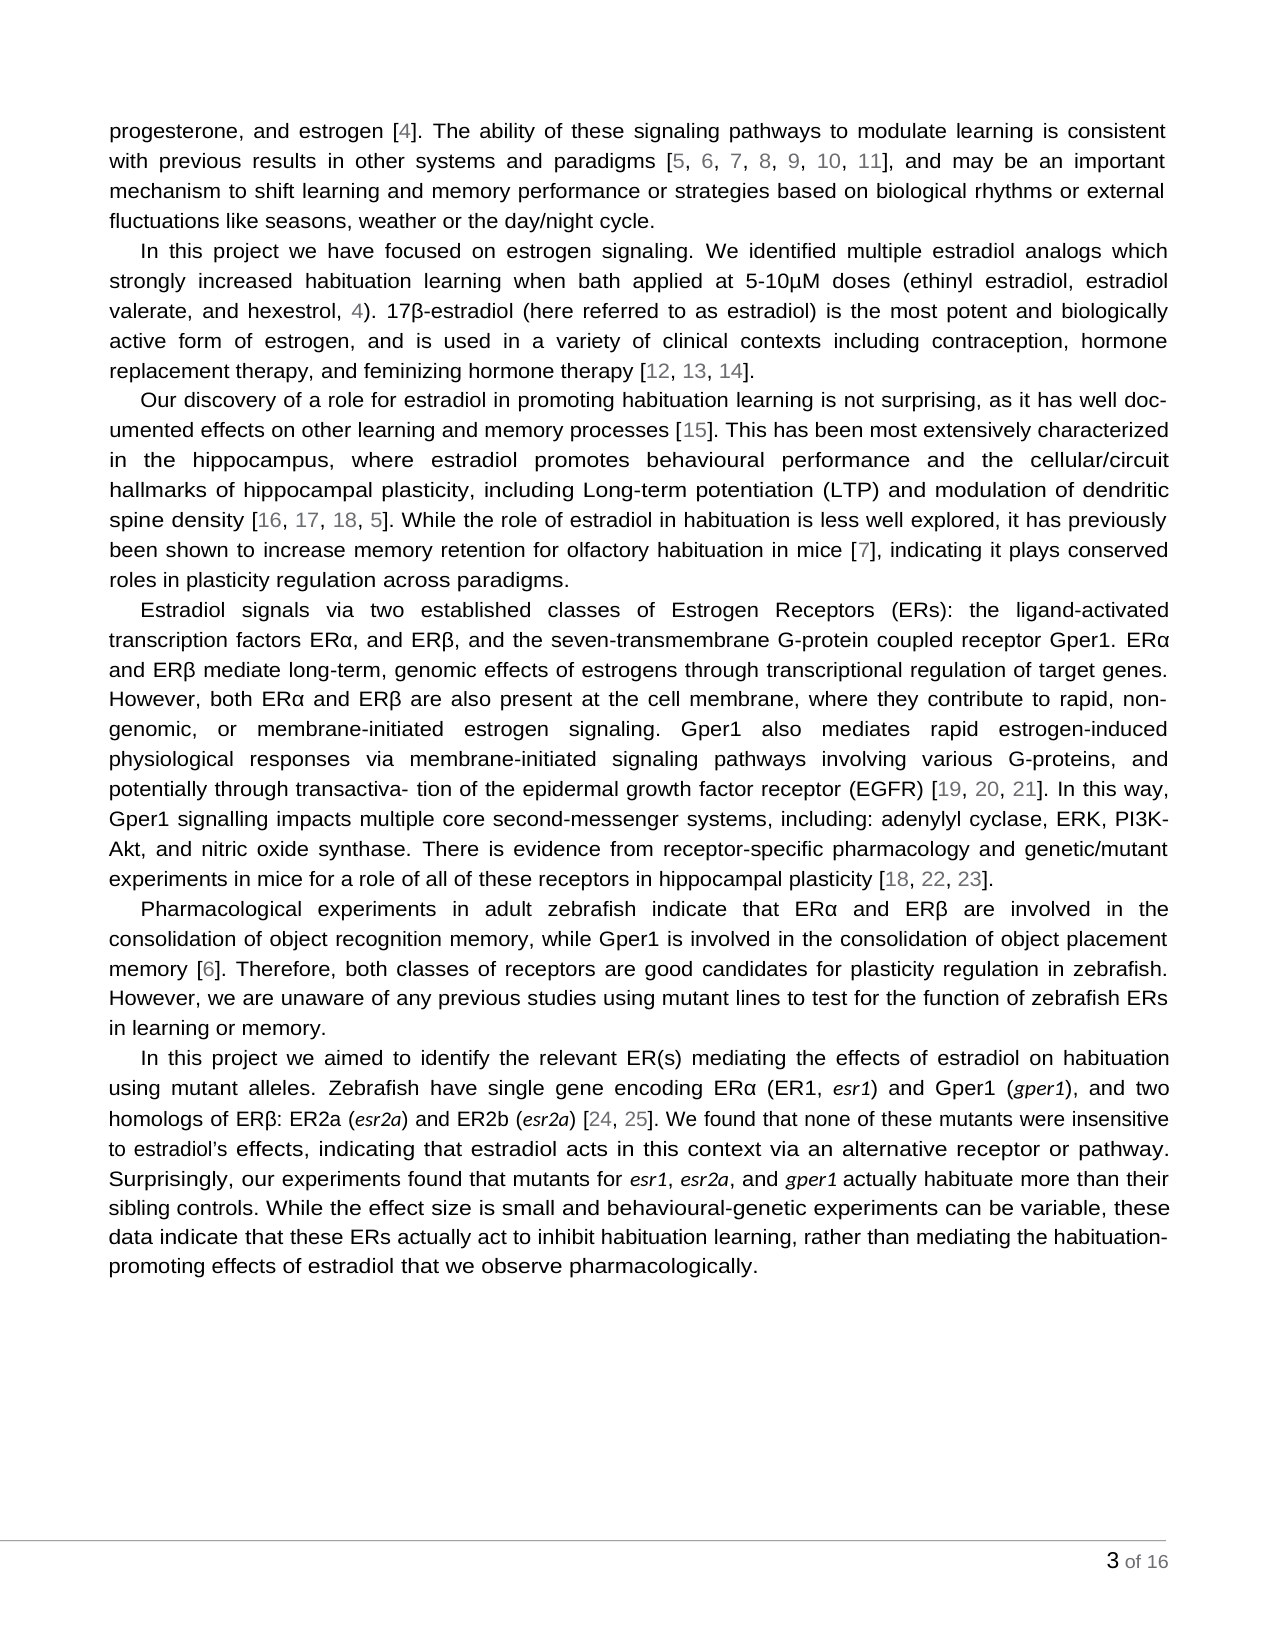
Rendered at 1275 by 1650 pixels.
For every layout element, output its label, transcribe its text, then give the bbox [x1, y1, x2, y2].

text In this project we have focused on estrogen signaling. We identiﬁed multiple estradiol analogs which strongly increased habituation learning when bath applied at 5-10µM doses (ethinyl estradiol, estradiol valerate, and hexestrol, 4). 17β-estradiol (here referred to as estradiol) is the most potent and biologically active form of estrogen, and is used in a variety of clinical contexts including contraception, hormone replacement therapy, and feminizing hormone therapy [12, 13, 14]. [109, 239, 1168, 382]
text Pharmacological experiments in adult zebraﬁsh indicate that ERα and ERβ are involved in the consolidation of object recognition memory, while Gper1 is involved in the consolidation of object placement memory [6]. Therefore, both classes of receptors are good candidates for plasticity regulation in zebraﬁsh. However, we are unaware of any previous studies using mutant lines to test for the function of zebraﬁsh ERs in learning or memory. [109, 897, 1170, 1040]
text Estradiol signals via two established classes of Estrogen Receptors (ERs): the ligand-activated transcription factors ERα, and ERβ, and the seven-transmembrane G-protein coupled receptor Gper1. ERα and ERβ mediate long-term, genomic effects of estrogens through transcriptional regulation of target genes. However, both ERα and ERβ are also present at the cell membrane, where they contribute to rapid, non-genomic, or membrane-initiated estrogen signaling. Gper1 also mediates rapid estrogen-induced physiological responses via membrane-initiated signaling pathways involving various G-proteins, and potentially through transactiva- tion of the epidermal growth factor receptor (EGFR) [19, 20, 21]. In this way, Gper1 signalling impacts multiple core second-messenger systems, including: adenylyl cyclase, ERK, PI3K-Akt, and nitric oxide synthase. There is evidence from receptor-speciﬁc pharmacology and genetic/mutant experiments in mice for a role of all of these receptors in hippocampal plasticity [18, 22, 23]. [109, 598, 1169, 891]
text Our discovery of a role for estradiol in promoting habituation learning is not surprising, as it has well doc- umented effects on other learning and memory processes [15]. This has been most extensively characterized in the hippocampus, where estradiol promotes behavioural performance and the cellular/circuit hallmarks of hippocampal plasticity, including Long-term potentiation (LTP) and modulation of dendritic spine density [16, 17, 18, 5]. While the role of estradiol in habituation is less well explored, it has previously been shown to increase memory retention for olfactory habituation in mice [7], indicating it plays conserved roles in plasticity regulation across paradigms. [109, 388, 1169, 592]
text In this project we aimed to identify the relevant ER(s) mediating the effects of estradiol on habituation using mutant alleles. Zebraﬁsh have single gene encoding ERα (ER1, esr1) and Gper1 (gper1), and two homologs of ERβ: ER2a (esr2a) and ER2b (esr2a) [24, 25]. We found that none of these mutants were insensitive to estradiol’s effects, indicating that estradiol acts in this context via an alternative receptor or pathway. Surprisingly, our experiments found that mutants for esr1, esr2a, and gper1 actually habituate more than their sibling controls. While the effect size is small and behavioural-genetic experiments can be variable, these data indicate that these ERs actually act to inhibit habituation learning, rather than mediating the habituation-promoting effects of estradiol that we observe pharmacologically. [108, 1046, 1170, 1278]
text progesterone, and estrogen [4]. The ability of these signaling pathways to modulate learning is consistent with previous results in other systems and paradigms [5, 6, 7, 8, 9, 10, 11], and may be an important mechanism to shift learning and memory performance or strategies based on biological rhythms or external ﬂuctuations like seasons, weather or the day/night cycle. [109, 119, 1166, 233]
